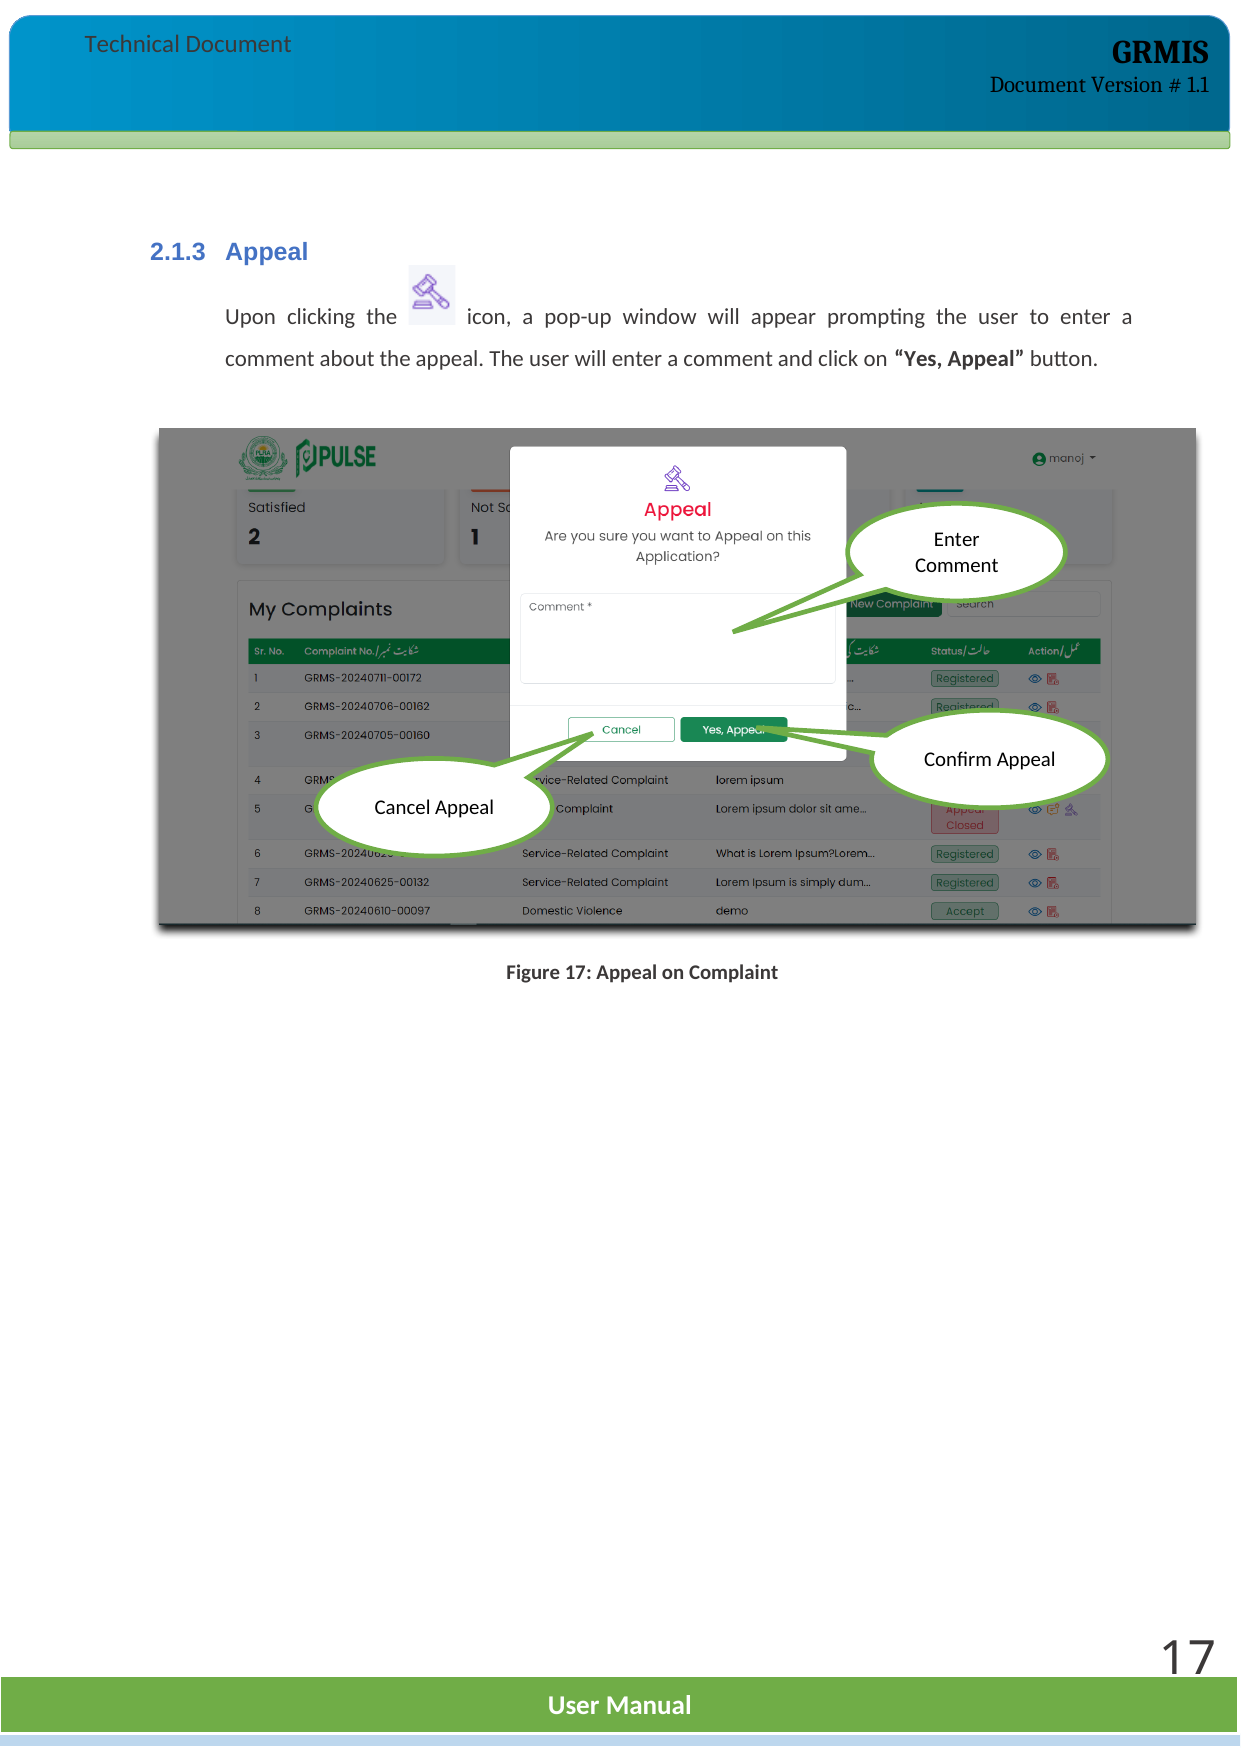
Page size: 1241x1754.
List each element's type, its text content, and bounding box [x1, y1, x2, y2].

text Figure 17: Appeal on Complaint [150, 959, 1134, 984]
picture [159, 428, 1196, 925]
subtitle Appeal [150, 236, 1134, 265]
picture [408, 265, 456, 325]
text Upon clicking the icon, a pop-up window will appear prompting the user to enter a comment about the appeal. The user will enter a comment and click on “Yes, Appeal” button. [225, 265, 1134, 372]
